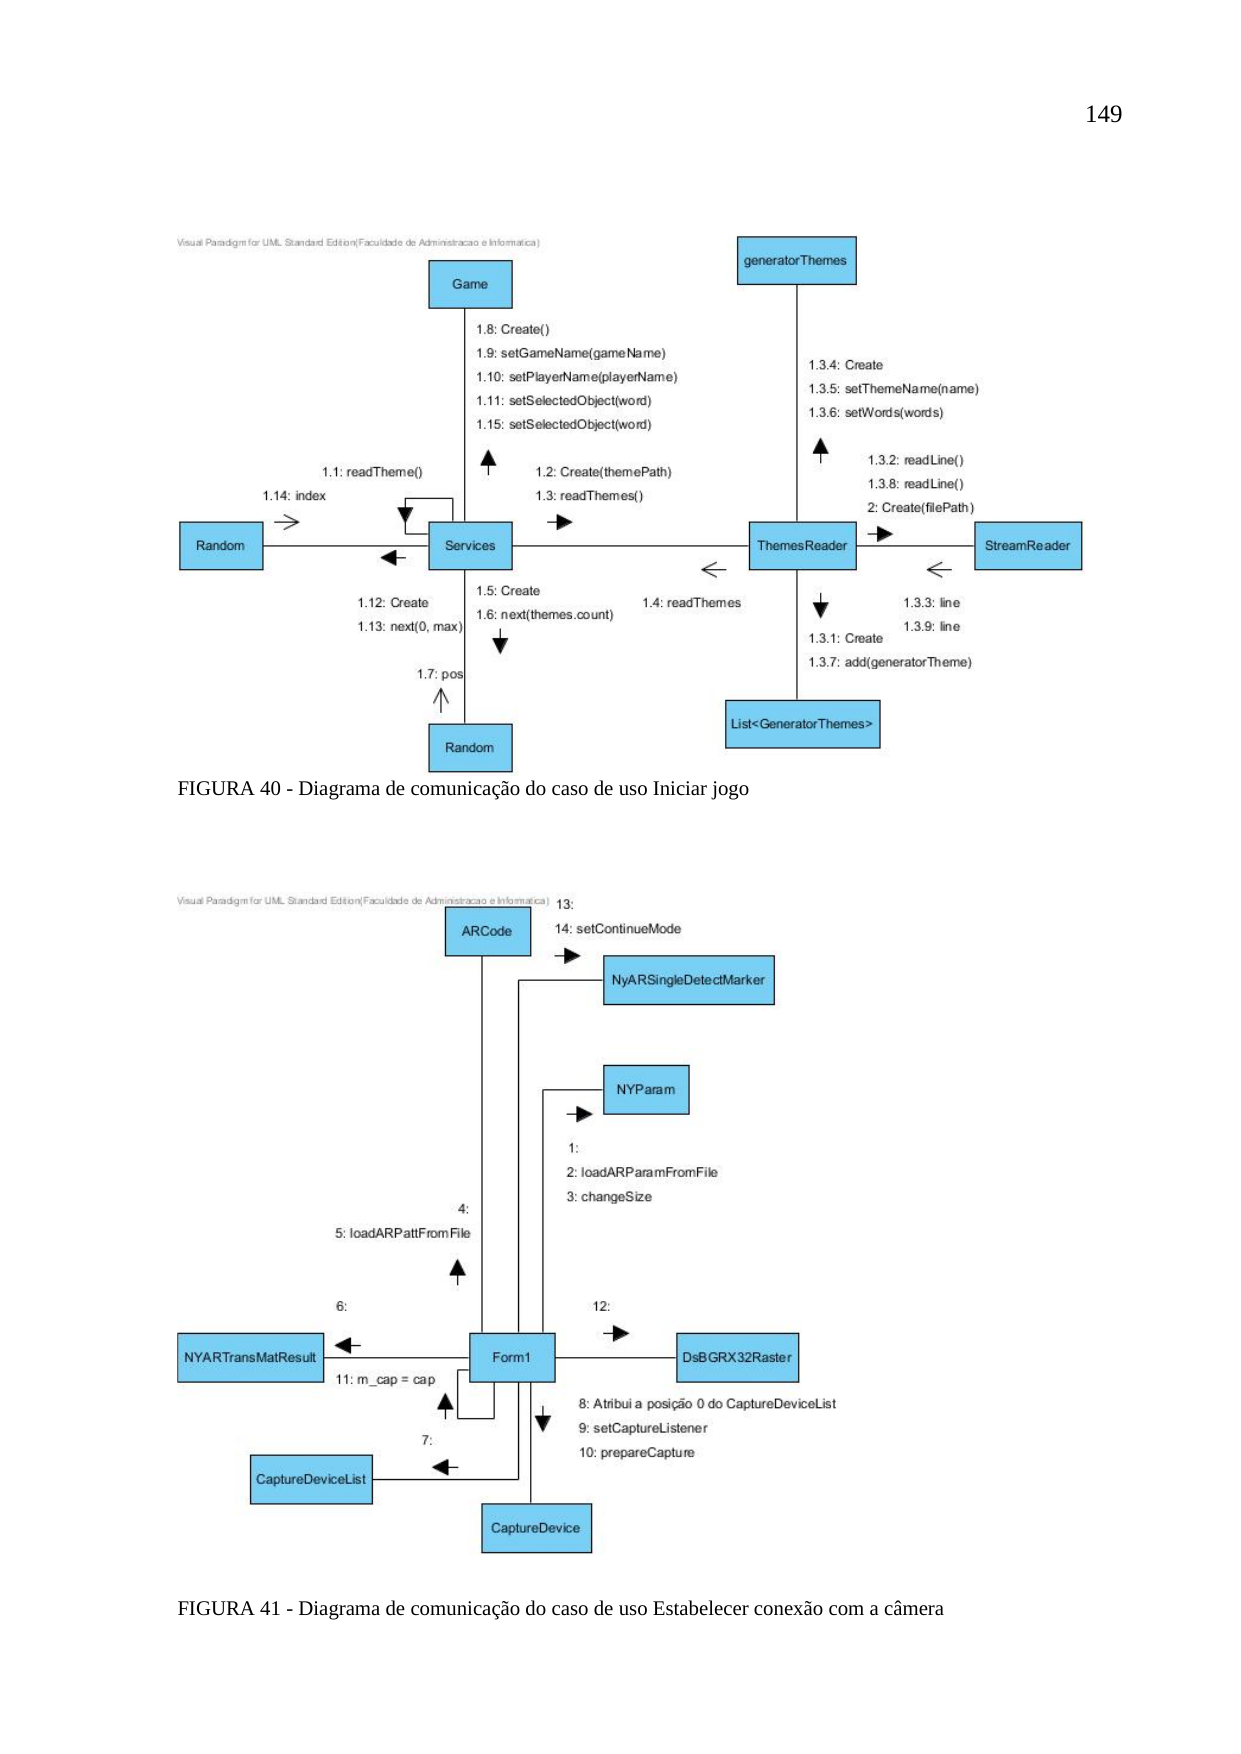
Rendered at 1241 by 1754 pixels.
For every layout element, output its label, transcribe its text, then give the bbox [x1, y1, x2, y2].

picture [177, 235, 1086, 776]
text FIGURA 40 - Diagrama de comunicação do caso de uso Iniciar jogo [177, 776, 1122, 800]
picture [177, 892, 853, 1557]
text FIGURA 41 - Diagrama de comunicação do caso de uso Estabelecer conexão com a câmera [177, 1596, 1122, 1620]
